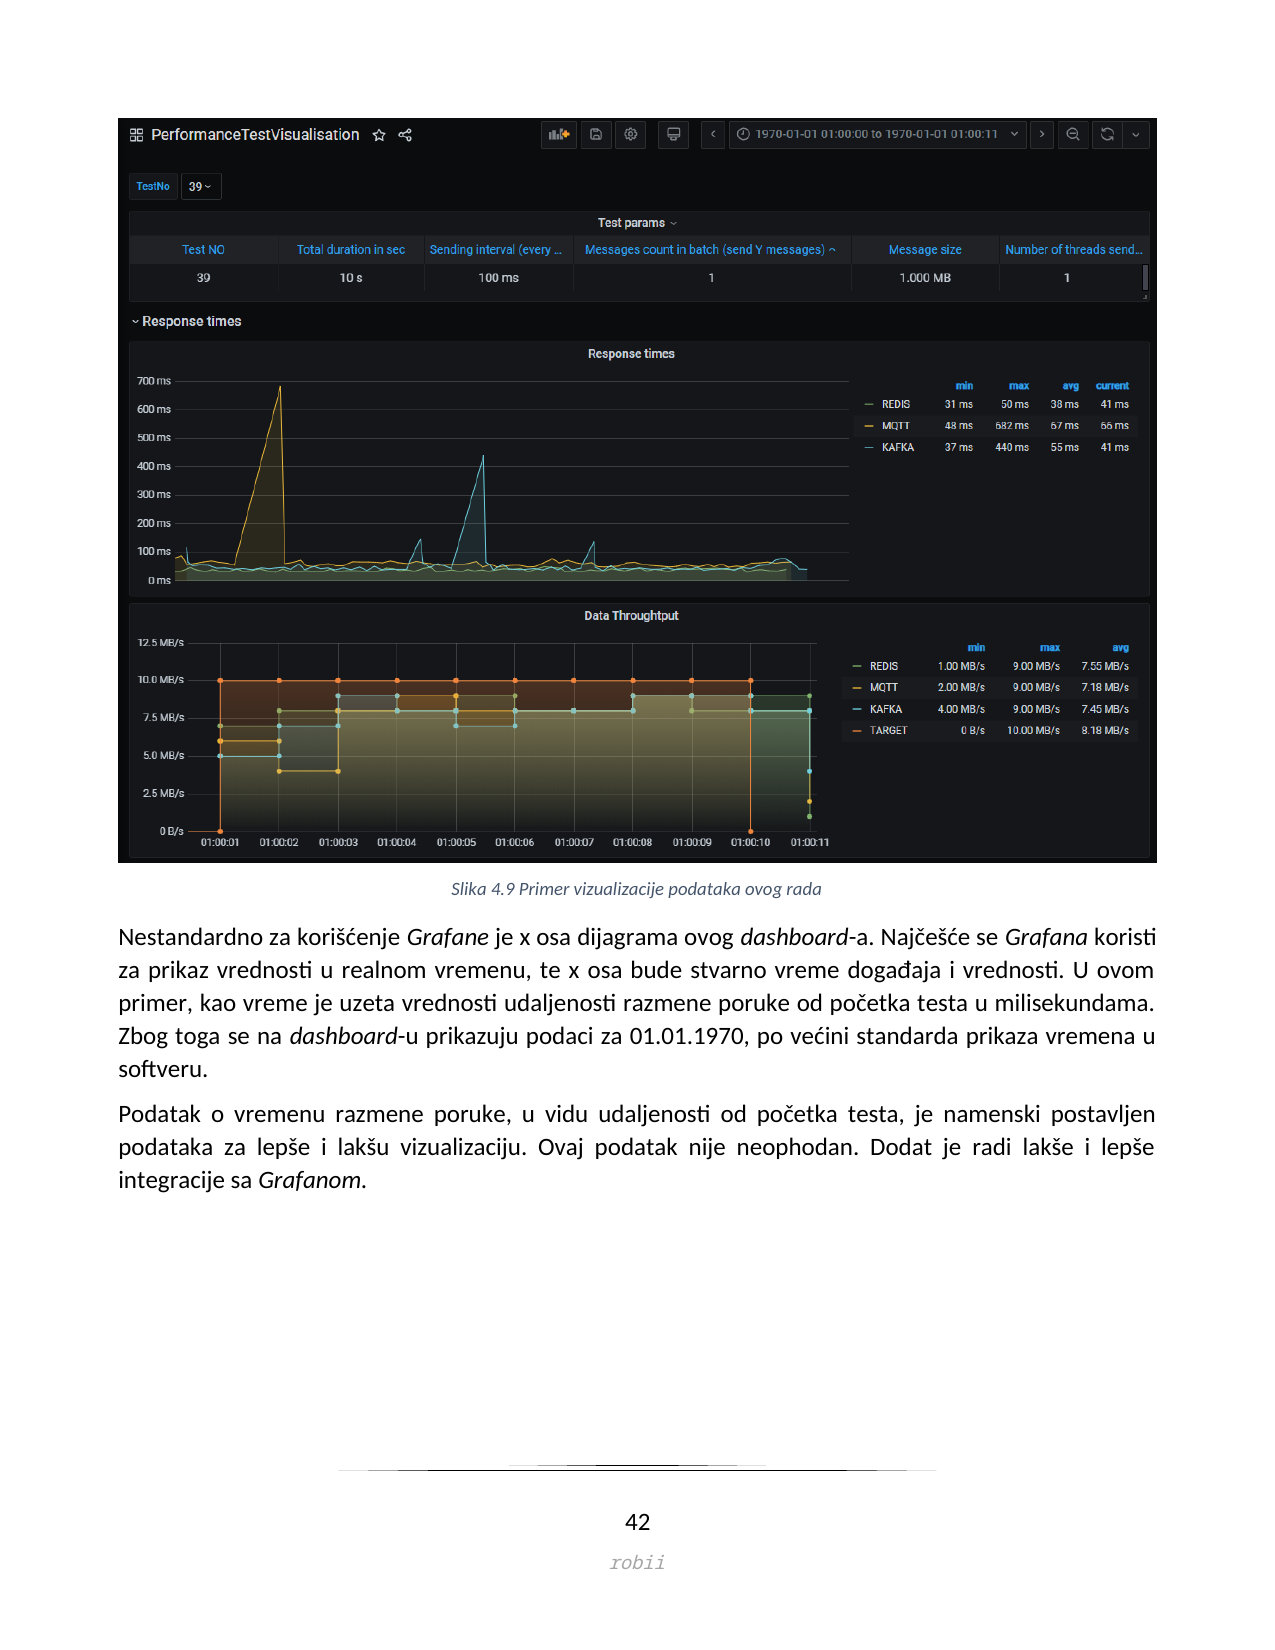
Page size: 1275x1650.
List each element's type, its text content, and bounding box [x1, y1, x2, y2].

text Nestandardno za korišćenje Grafane je x osa dijagrama ovog dashboard-a. Najčešće se Grafana koristi za prikaz vrednosti u realnom vremenu, te x osa bude stvarno vreme događaja i vrednosti. U ovom primer, kao vreme je uzeta vrednosti udaljenosti razmene poruke od početka testa u milisekundama. Zbog toga se na dashboard-u prikazuju podaci za 01.01.1970, po većini standarda prikaza vremena u softveru. [118, 921, 1157, 1083]
text Podatak o vremenu razmene poruke, u vidu udaljenosti od početka testa, je namenski postavljen podataka za lepše i lakšu vizualizaciju. Ovaj podatak nije neophodan. Dodat je radi lakše i lepše integracije sa Grafanom. [118, 1098, 1157, 1194]
text Slika 4.9 Primer vizualizacije podataka ovog rada [118, 877, 1157, 900]
picture [118, 118, 1157, 863]
